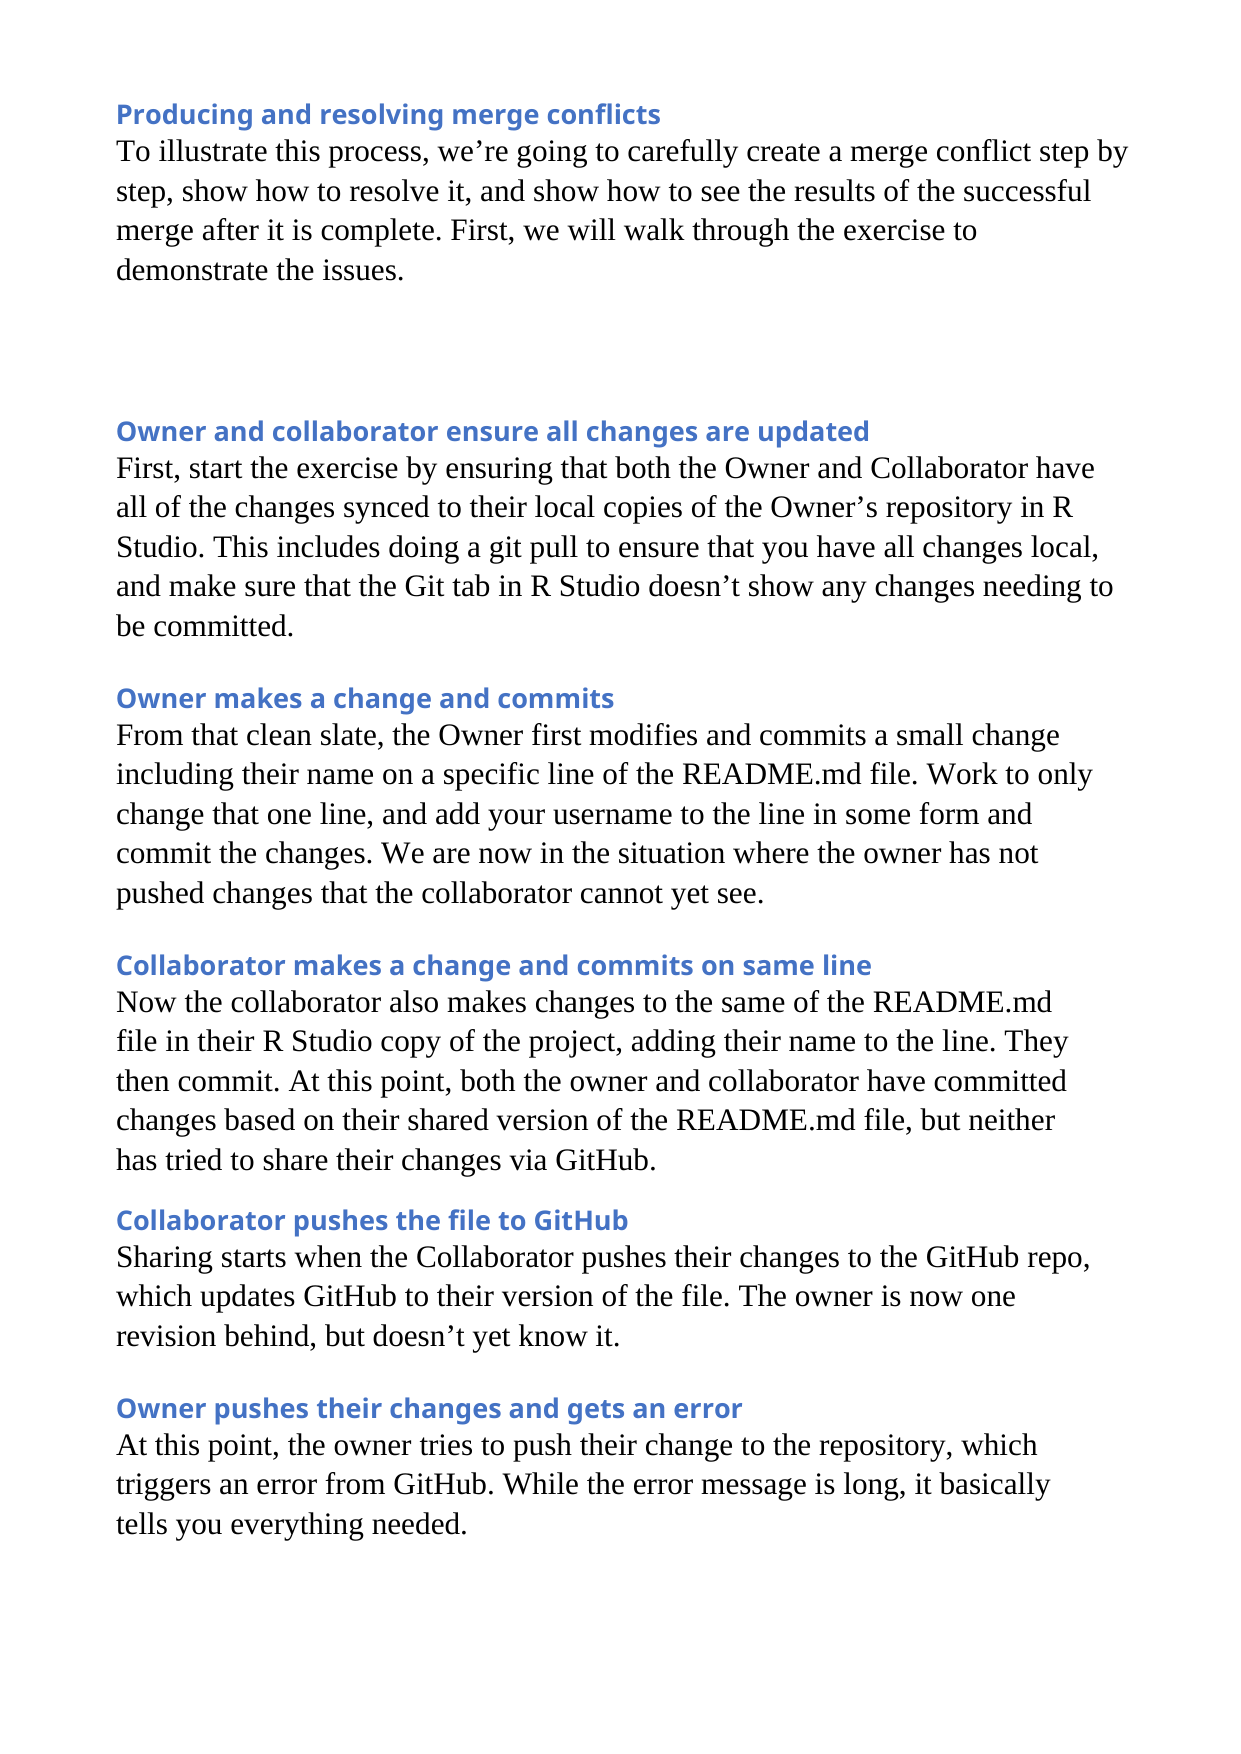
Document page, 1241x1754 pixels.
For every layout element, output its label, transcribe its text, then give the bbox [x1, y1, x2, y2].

text From that clean slate, the Owner first modifies and commits a small change including their name on a specific line of the README.md file. Work to only change that one line, and add your username to the line in some form and commit the changes. We are now in the situation where the owner has not pushed changes that the collaborator cannot yet see. [116, 716, 1104, 910]
subtitle Collaborator pushes the file to GitHub [116, 1201, 1165, 1238]
text To illustrate this process, we’re going to carefully create a merge conflict step by step, show how to resolve it, and show how to see the results of the successful merge after it is complete. First, we will walk through the exercise to demonstrate the issues. [116, 133, 1129, 287]
text Now the collaborator also makes changes to the same of the README.md file in their R Studio copy of the project, adding their name to the line. They then commit. At this point, both the owner and collaborator have committed changes based on their shared version of the README.md file, but neither has tried to share their changes via GitHub. [116, 983, 1091, 1177]
subtitle Producing and resolving merge conflicts [116, 96, 1165, 133]
text At this point, the owner tries to push their change to the repository, which triggers an error from GitHub. While the error message is long, it basically tells you everything needed. [116, 1426, 1105, 1541]
subtitle Collaborator makes a change and commits on same line [116, 946, 1165, 983]
subtitle Owner and collaborator ensure all changes are updated [116, 412, 1165, 449]
text Sharing starts when the Collaborator pushes their changes to the GitHub repo, which updates GitHub to their version of the file. The owner is now one revision behind, but doesn’t yet know it. [116, 1238, 1104, 1353]
subtitle Owner pushes their changes and gets an error [116, 1389, 1165, 1426]
subtitle Owner makes a change and commits [116, 679, 1165, 716]
text First, start the exercise by ensuring that both the Owner and Collaborator have all of the changes synced to their local copies of the Owner’s repository in R Studio. This includes doing a git pull to ensure that you have all changes local, and make sure that the Git tab in R Studio doesn’t show any changes needing to be committed. [116, 449, 1119, 643]
